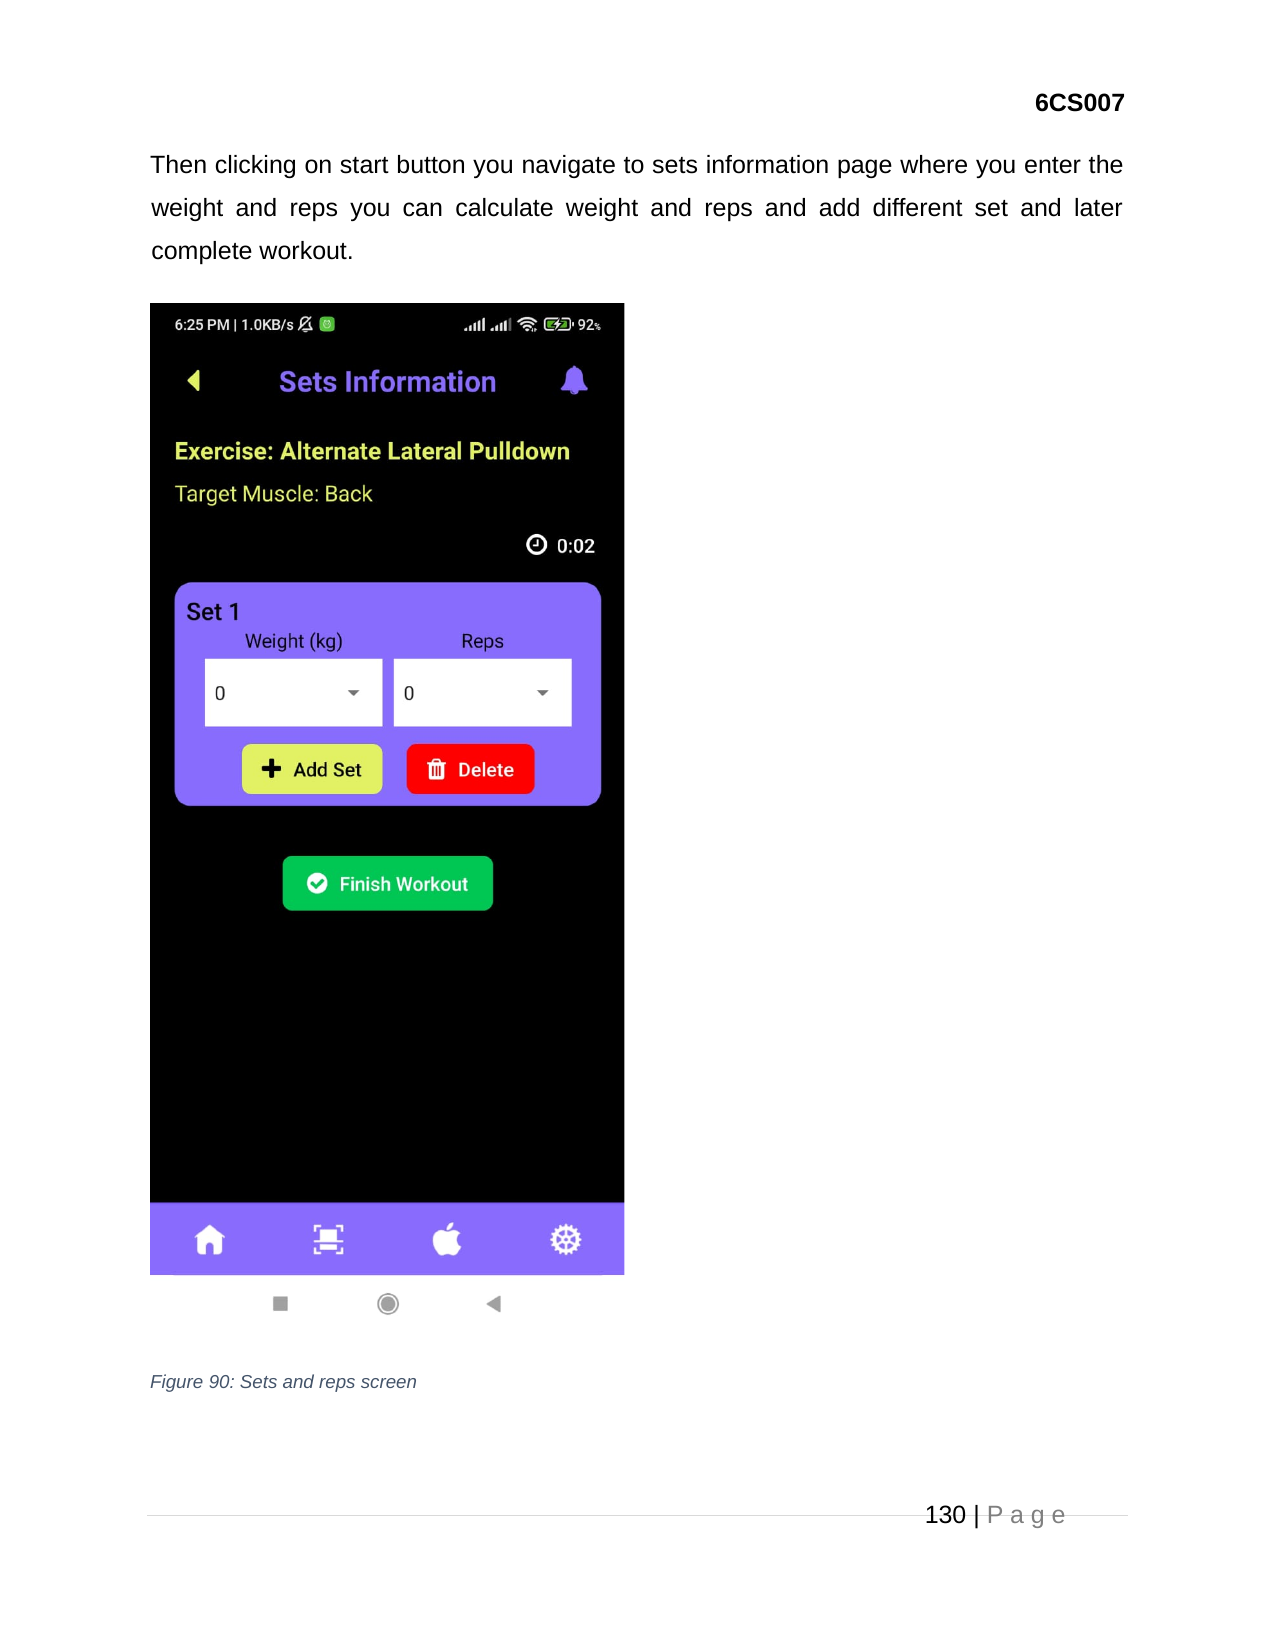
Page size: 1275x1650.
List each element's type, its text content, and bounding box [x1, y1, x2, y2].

picture [150, 303, 625, 1332]
text Figure : Sets and reps screen [150, 1371, 1125, 1392]
text Then clicking on start button you navigate to sets information page where you enter the weight and reps you can calculate weight and reps and add different set and later complete workout. [150, 150, 1125, 265]
